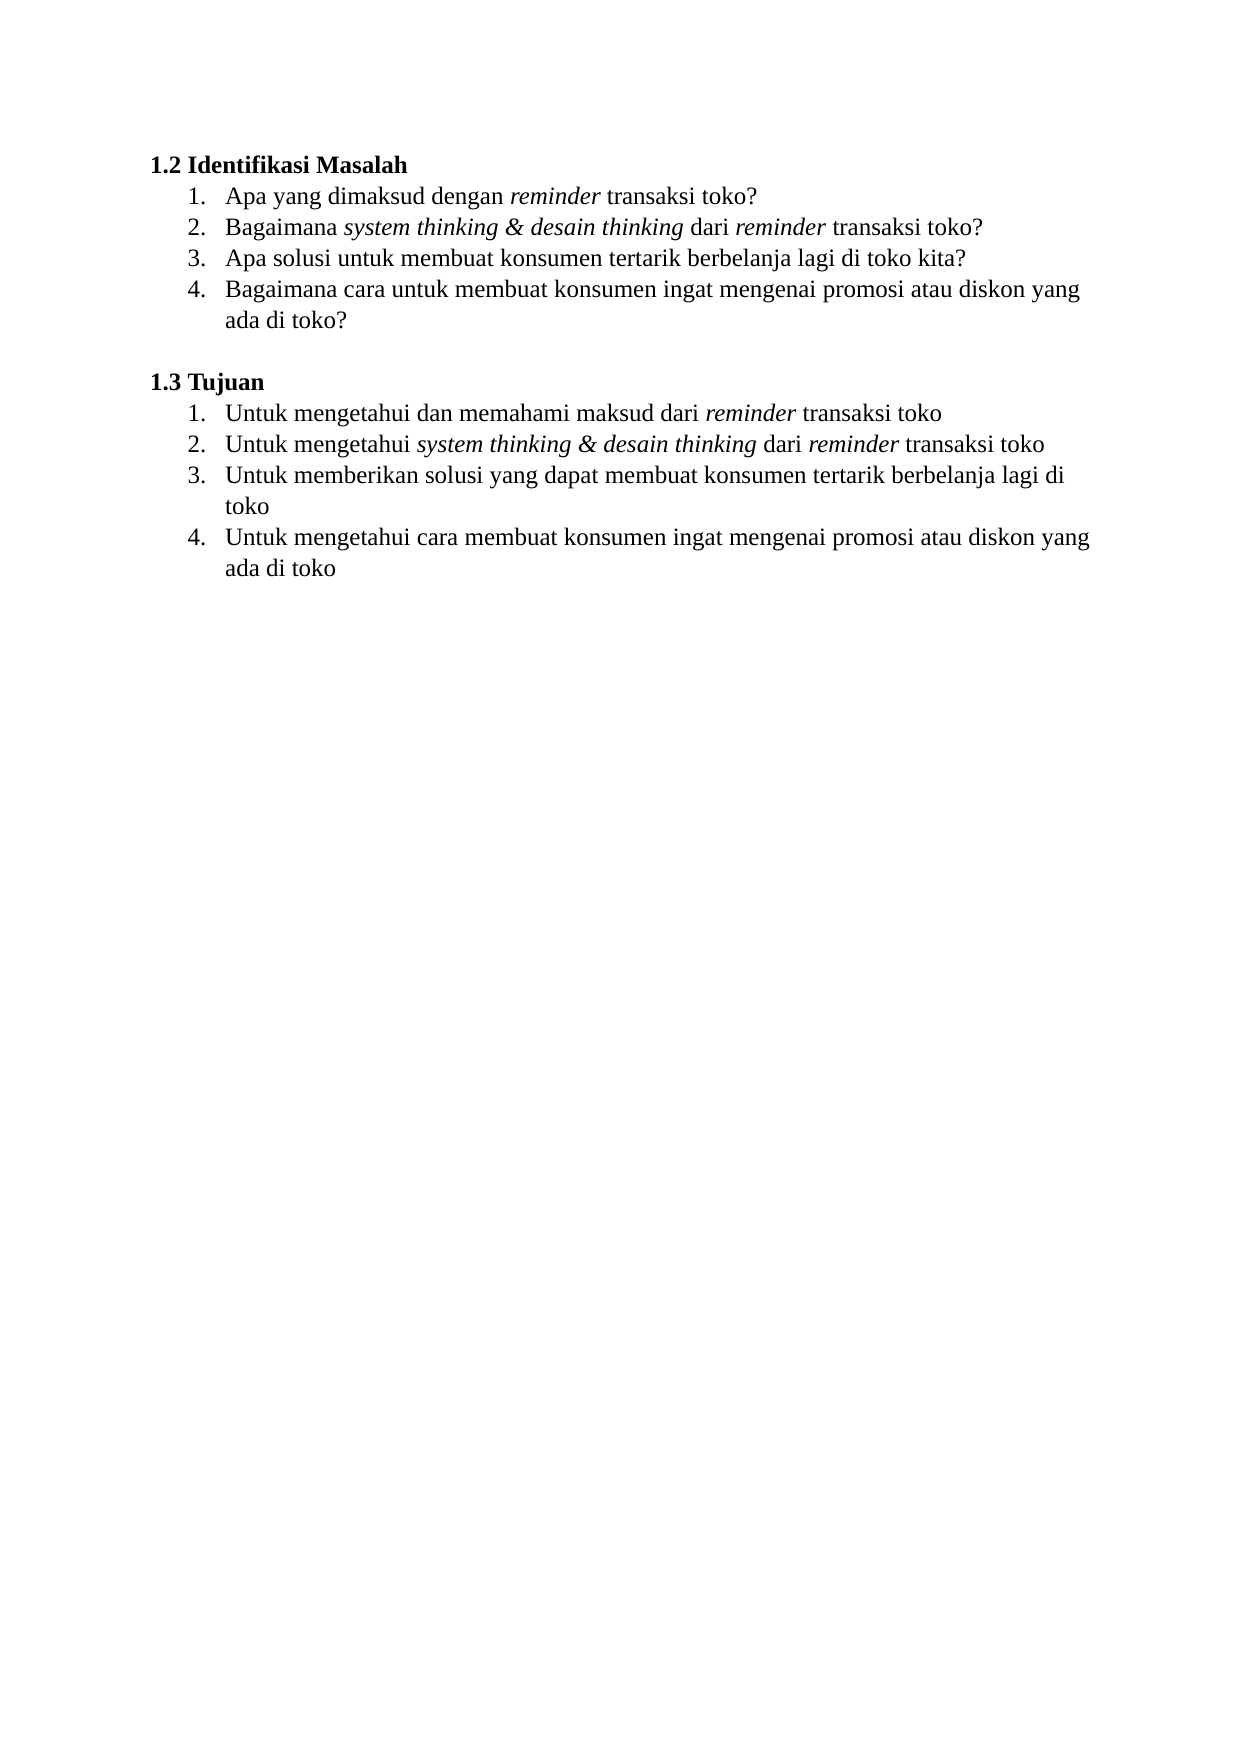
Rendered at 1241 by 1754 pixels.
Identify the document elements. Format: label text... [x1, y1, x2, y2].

list Untuk mengetahui cara membuat konsumen ingat mengenai promosi atau diskon yang ada di toko [187, 522, 1090, 582]
list Tujuan [150, 367, 1090, 396]
list Untuk memberikan solusi yang dapat membuat konsumen tertarik berbelanja lagi di toko [187, 460, 1090, 520]
list Bagaimana cara untuk membuat konsumen ingat mengenai promosi atau diskon yang ada di toko? [187, 274, 1090, 334]
list Apa solusi untuk membuat konsumen tertarik berbelanja lagi di toko kita? [187, 243, 1090, 272]
list Untuk mengetahui system thinking & desain thinking dari reminder transaksi toko [187, 429, 1090, 458]
list Untuk mengetahui dan memahami maksud dari reminder transaksi toko [187, 398, 1090, 427]
list Apa yang dimaksud dengan reminder transaksi toko? [187, 181, 1090, 210]
list Bagaimana system thinking & desain thinking dari reminder transaksi toko? [187, 212, 1090, 241]
list Identifikasi Masalah [150, 150, 1090, 179]
